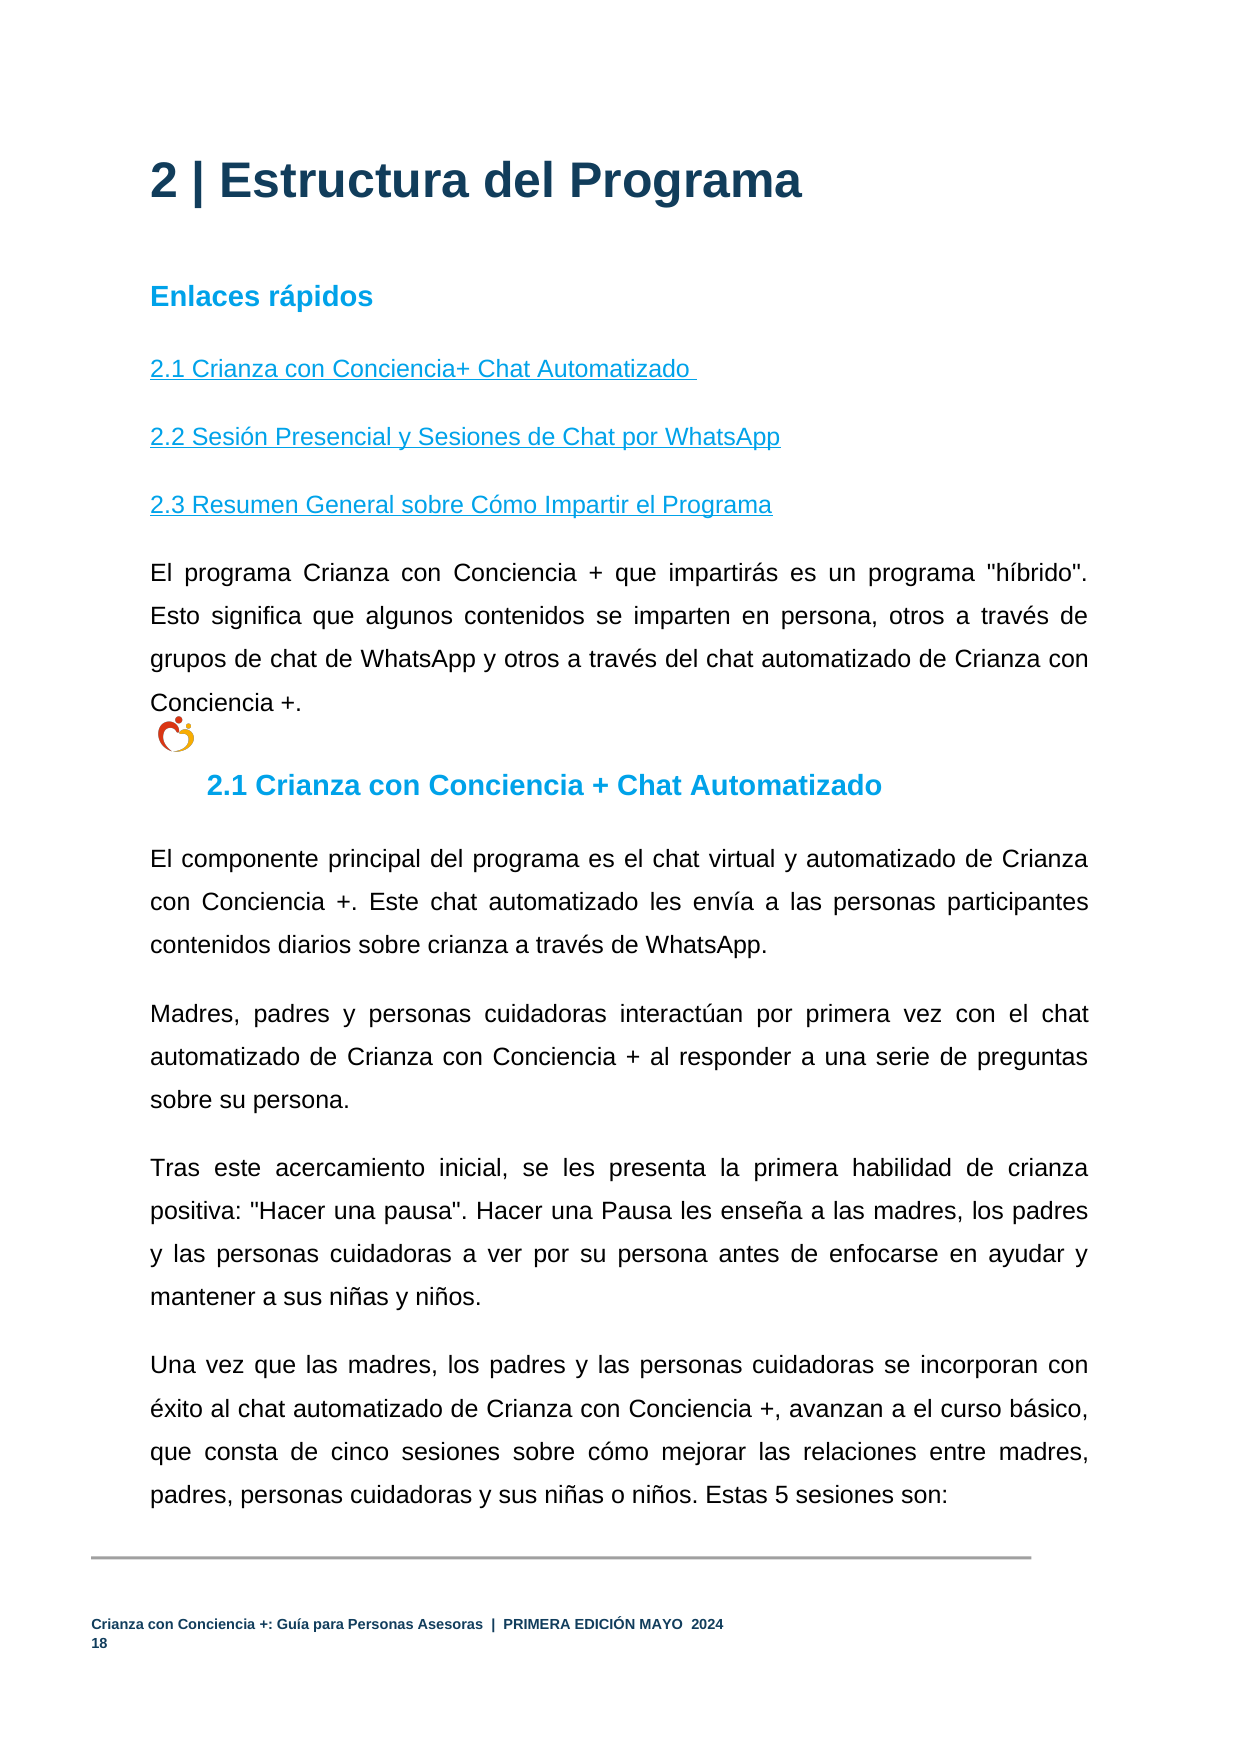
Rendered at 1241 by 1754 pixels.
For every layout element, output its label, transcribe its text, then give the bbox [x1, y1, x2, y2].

subtitle 2.1 Crianza con Conciencia + Chat Automatizado [150, 768, 1090, 802]
text El componente principal del programa es el chat virtual y automatizado de Crianza con Conciencia +. Este chat automatizado les envía a las personas participantes contenidos diarios sobre crianza a través de WhatsApp. [150, 844, 1090, 959]
subtitle 2 | Estructura del Programa [150, 150, 1090, 207]
text Una vez que las madres, los padres y las personas cuidadoras se incorporan con éxito al chat automatizado de Crianza con Conciencia +, avanzan a el curso básico, que consta de cinco sesiones sobre cómo mejorar las relaciones entre madres, padres, personas cuidadoras y sus niñas o niños. Estas 5 sesiones son: [150, 1351, 1090, 1509]
text El programa Crianza con Conciencia + que impartirás es un programa "híbrido". Esto significa que algunos contenidos se imparten en persona, otros a través de grupos de chat de WhatsApp y otros a través del chat automatizado de Crianza con Conciencia +. [150, 558, 1090, 716]
text 2.2 Sesión Presencial y Sesiones de Chat por WhatsApp [150, 422, 1090, 451]
text Tras este acercamiento inicial, se les presenta la primera habilidad de crianza positiva: "Hacer una pausa". Hacer una Pausa les enseña a las madres, los padres y las personas cuidadoras a ver por su persona antes de enfocarse en ayudar y mantener a sus niñas y niños. [150, 1153, 1090, 1311]
text 2.1 Crianza con Conciencia+ Chat Automatizado [150, 354, 1090, 383]
picture [150, 708, 202, 760]
text Enlaces rápidos [150, 278, 1090, 312]
text Madres, padres y personas cuidadoras interactúan por primera vez con el chat automatizado de Crianza con Conciencia + al responder a una serie de preguntas sobre su persona. [150, 999, 1090, 1114]
text 2.3 Resumen General sobre Cómo Impartir el Programa [150, 490, 1090, 519]
